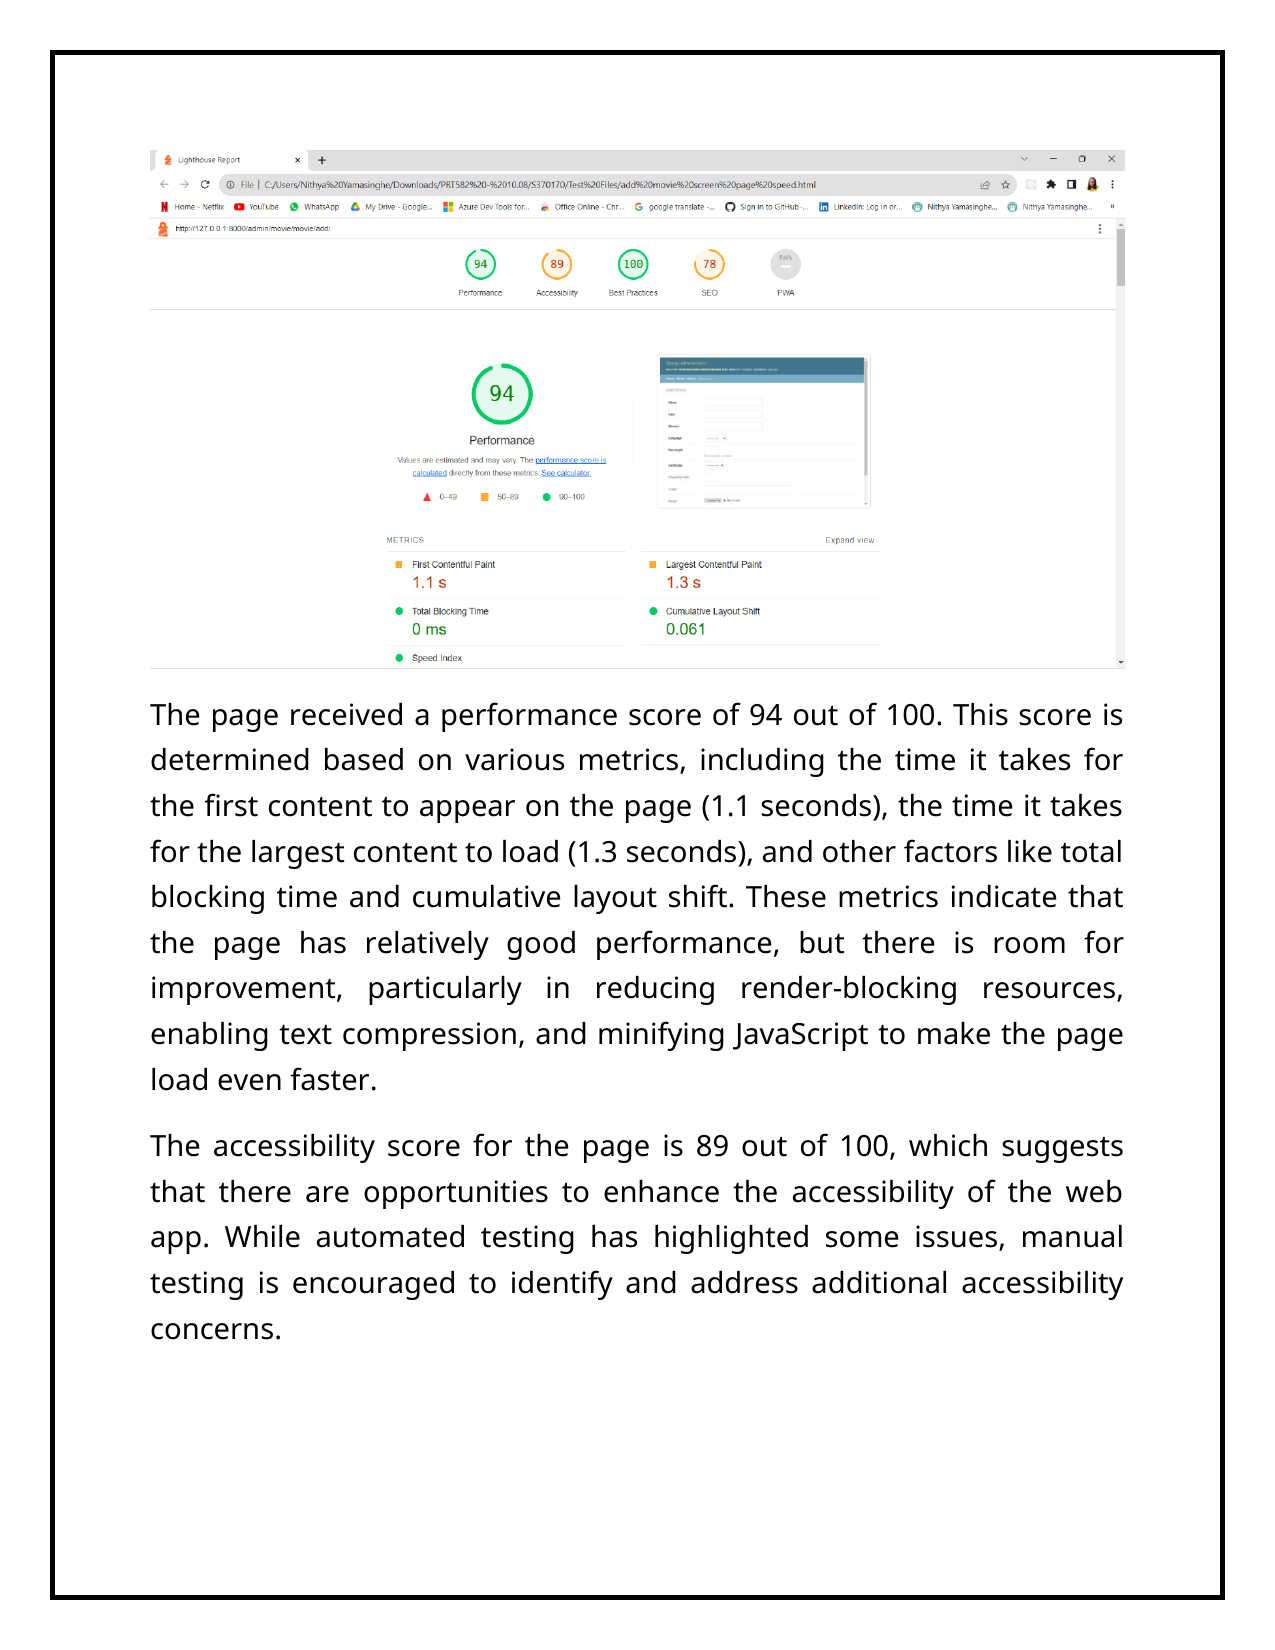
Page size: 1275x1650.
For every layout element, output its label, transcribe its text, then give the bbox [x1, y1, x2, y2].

text The accessibility score for the page is 89 out of 100, which suggests that there are opportunities to enhance the accessibility of the web app. While automated testing has highlighted some issues, manual testing is encouraged to identify and address additional accessibility concerns. [150, 1125, 1125, 1348]
text The page received a performance score of 94 out of 100. This score is determined based on various metrics, including the time it takes for the first content to appear on the page (1.1 seconds), the time it takes for the largest content to load (1.3 seconds), and other factors like total blocking time and cumulative layout shift. These metrics indicate that the page has relatively good performance, but there is room for improvement, particularly in reducing render-blocking resources, enabling text compression, and minifying JavaScript to make the page load even faster. [150, 694, 1125, 1099]
picture [150, 150, 1125, 669]
